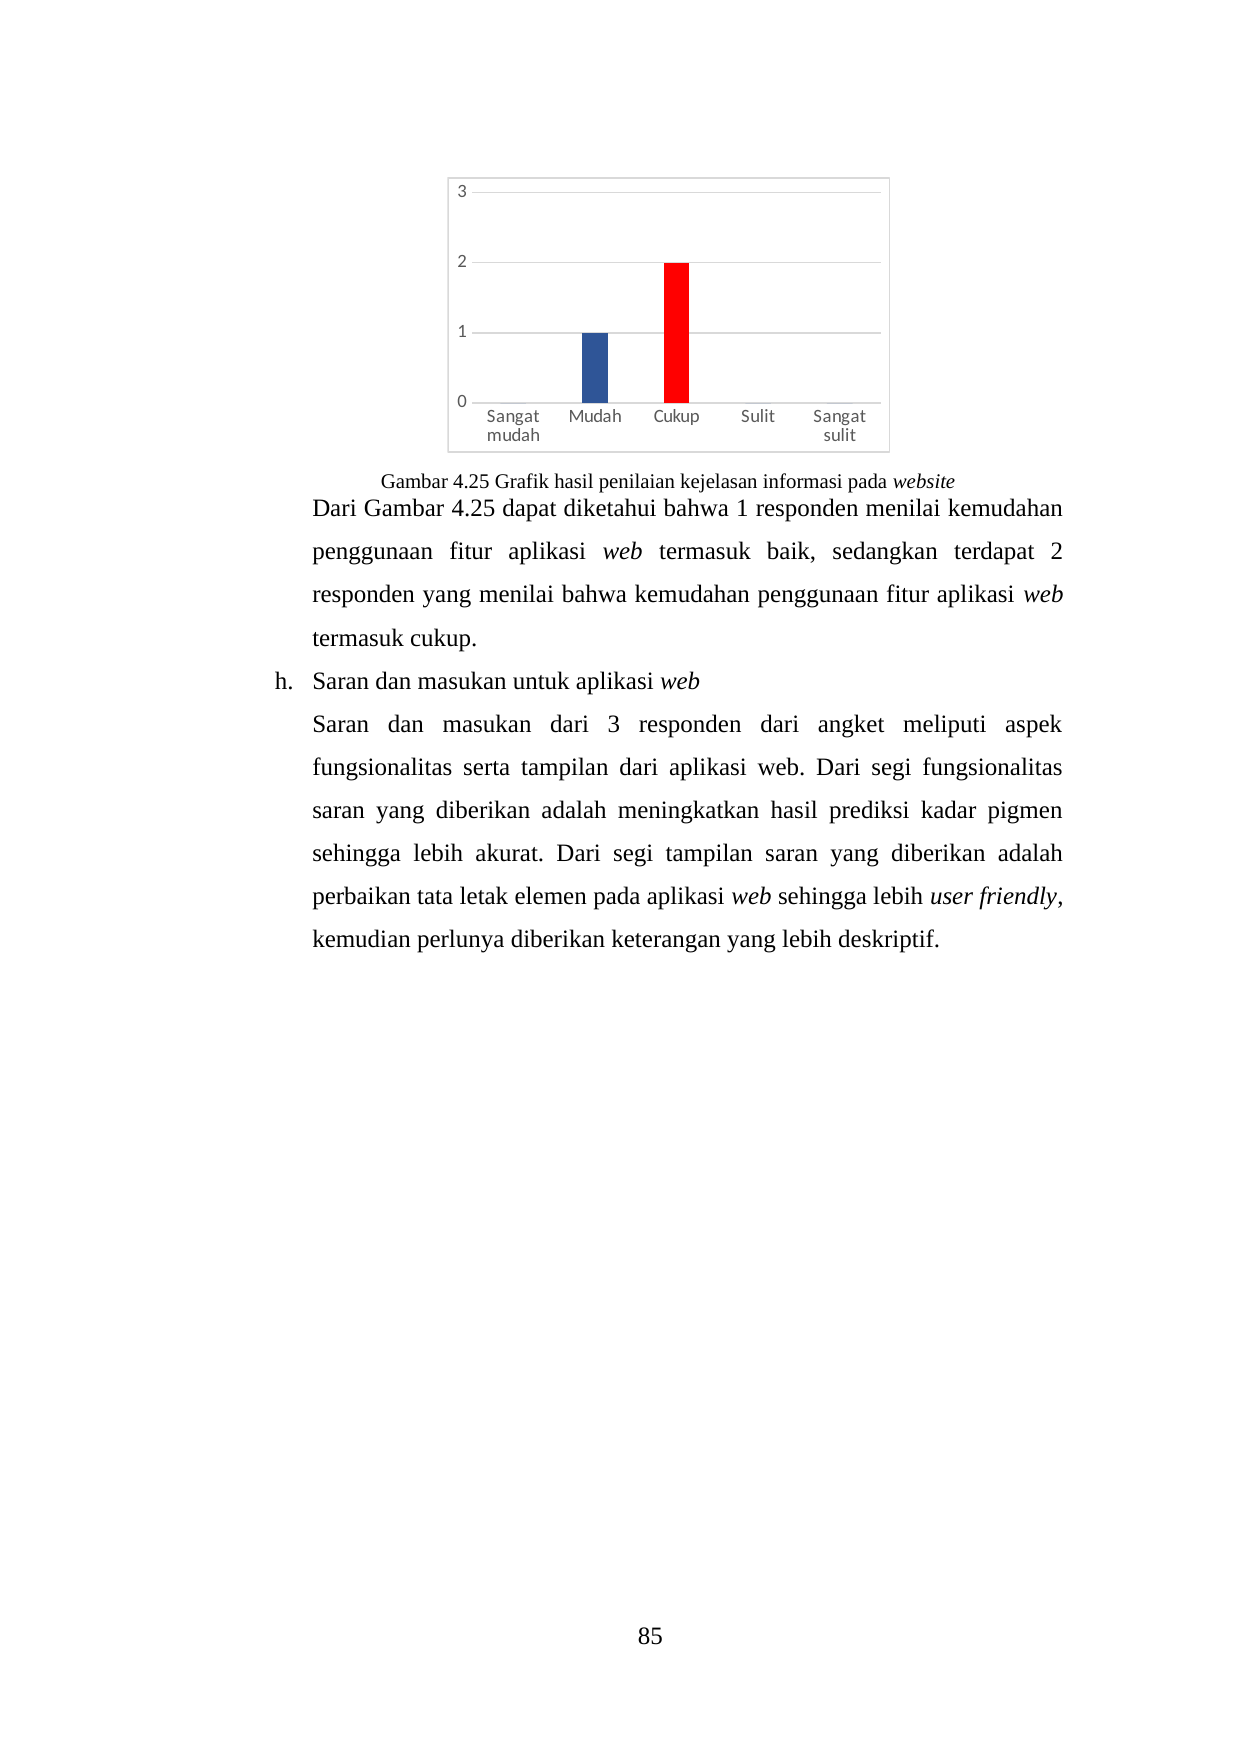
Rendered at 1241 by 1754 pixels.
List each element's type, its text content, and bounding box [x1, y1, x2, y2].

text Gambar 4.25 Grafik hasil penilaian kejelasan informasi pada website [274, 469, 1063, 493]
list Dari Gambar 4.25 dapat diketahui bahwa 1 responden menilai kemudahan penggunaan fitur aplikasi web termasuk baik, sedangkan terdapat 2 responden yang menilai bahwa kemudahan penggunaan fitur aplikasi web termasuk cukup. [312, 493, 1063, 651]
list Saran dan masukan untuk aplikasi web [274, 666, 1063, 694]
list Saran dan masukan dari 3 responden dari angket meliputi aspek fungsionalitas serta tampilan dari aplikasi web. Dari segi fungsionalitas saran yang diberikan adalah meningkatkan hasil prediksi kadar pigmen sehingga lebih akurat. Dari segi tampilan saran yang diberikan adalah perbaikan tata letak elemen pada aplikasi web sehingga lebih user friendly, kemudian perlunya diberikan keterangan yang lebih deskriptif. [312, 709, 1063, 953]
